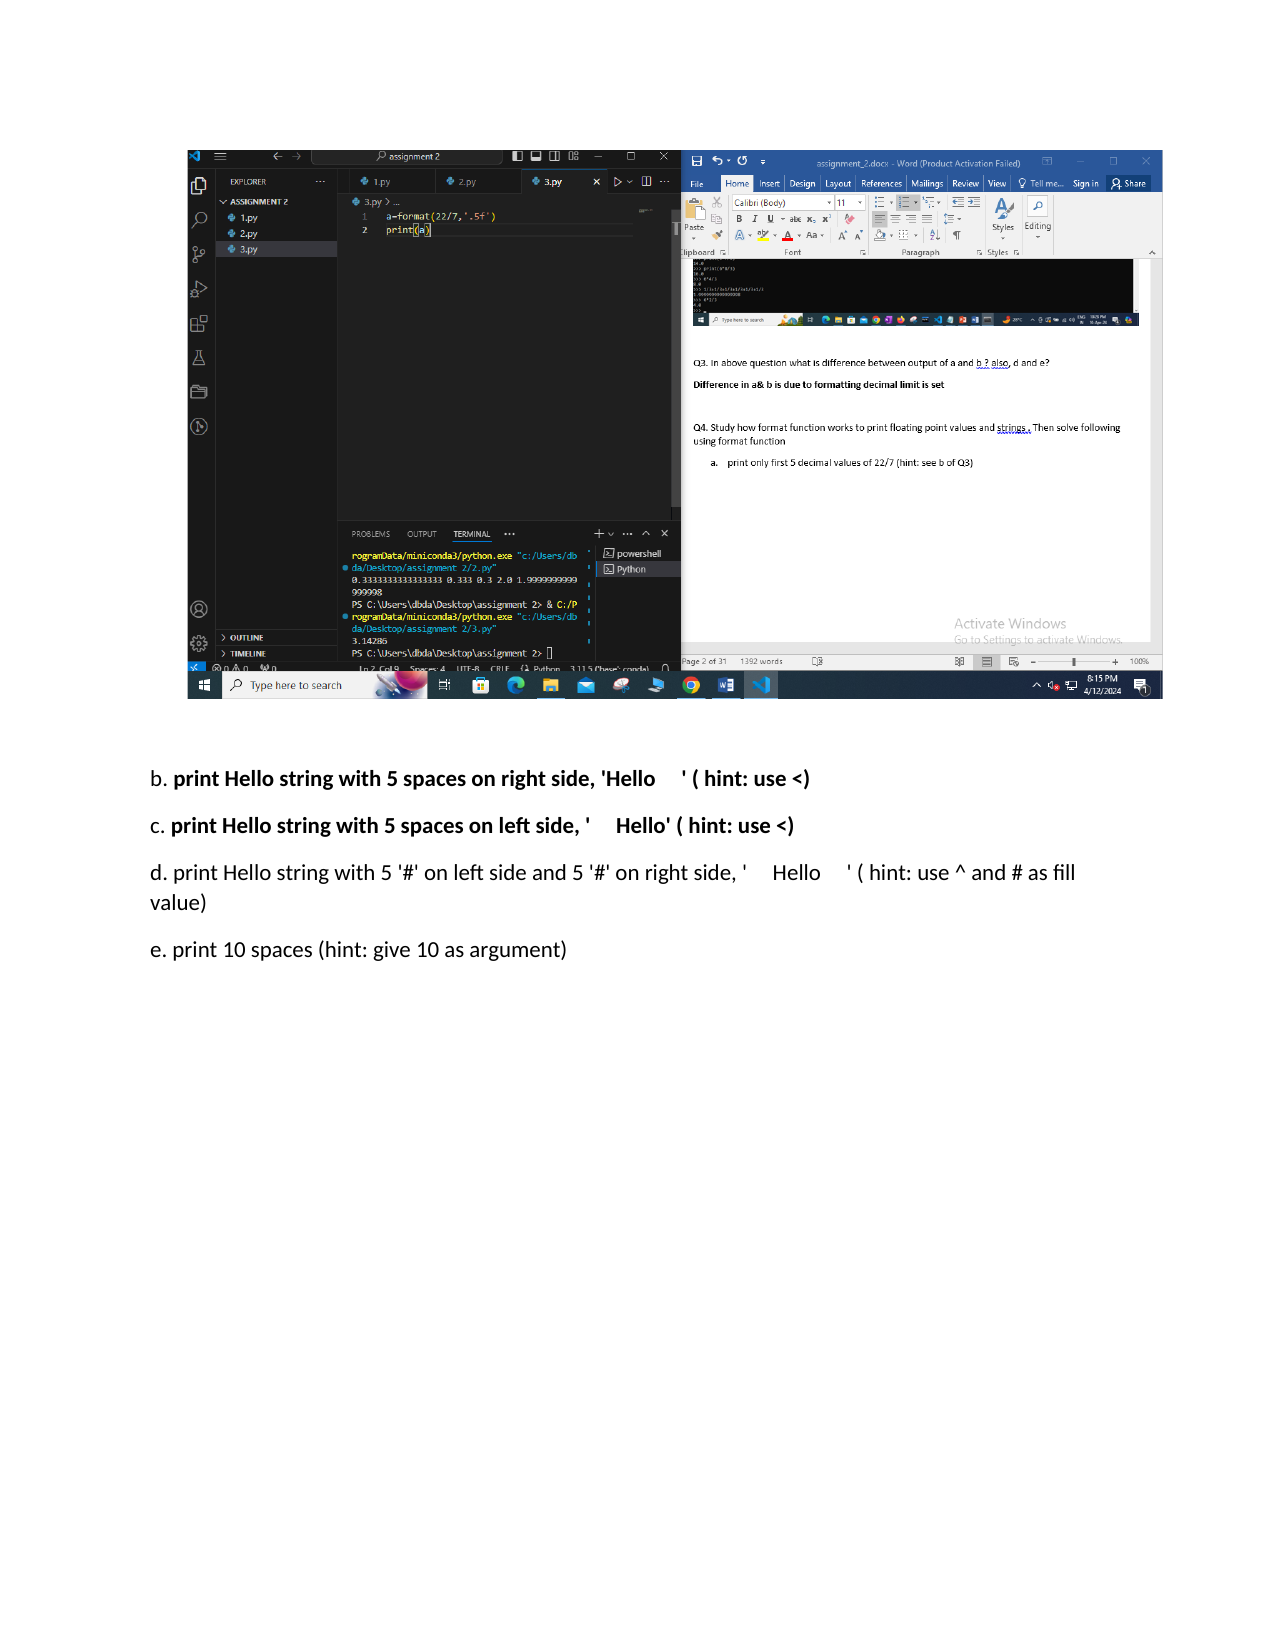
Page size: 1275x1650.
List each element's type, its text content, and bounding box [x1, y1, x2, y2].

text d. print Hello string with 5 '#' on left side and 5 '#' on right side, ' Hello ' ( hint: use ^ and # as fill value) [150, 858, 1125, 916]
picture [187, 150, 1163, 699]
text c. print Hello string with 5 spaces on left side, ' Hello' ( hint: use <) [150, 811, 1125, 839]
text e. print 10 spaces (hint: give 10 as argument) [150, 935, 1125, 963]
text b. print Hello string with 5 spaces on right side, 'Hello ' ( hint: use <) [150, 764, 1125, 792]
